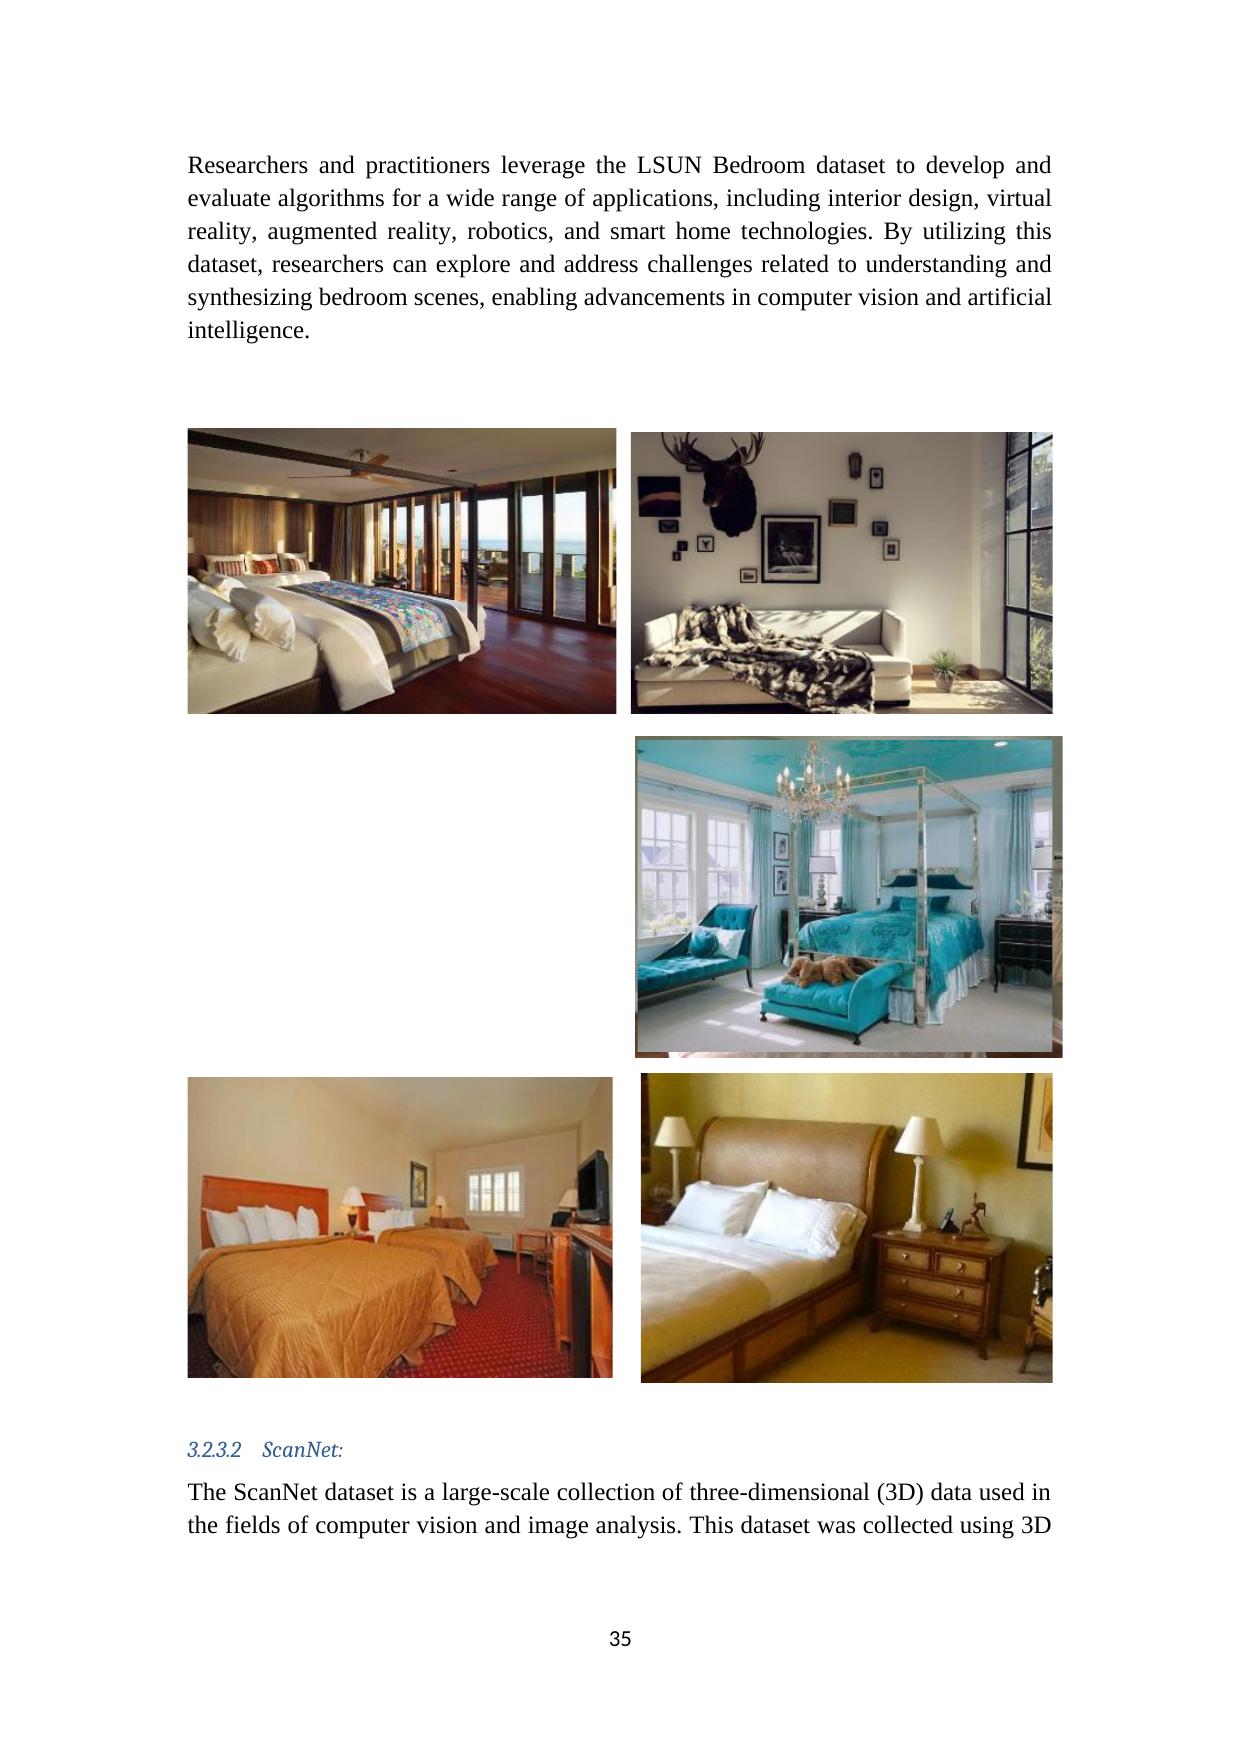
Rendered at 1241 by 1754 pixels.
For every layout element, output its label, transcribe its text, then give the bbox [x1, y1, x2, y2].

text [187, 1477, 1053, 1538]
text Researchers and practitioners leverage the LSUN Bedroom dataset to develop and evaluate algorithms for a wide range of applications, including interior design, virtual reality, augmented reality, robotics, and smart home technologies. By utilizing this dataset, researchers can explore and address challenges related to understanding and synthesizing bedroom scenes, enabling advancements in computer vision and artificial intelligence. [187, 150, 1053, 344]
picture [635, 736, 1063, 1058]
picture [187, 428, 617, 714]
subtitle ScanNet: [187, 1437, 1053, 1463]
picture [640, 1073, 1053, 1383]
picture [187, 1077, 613, 1378]
picture [630, 432, 1053, 714]
